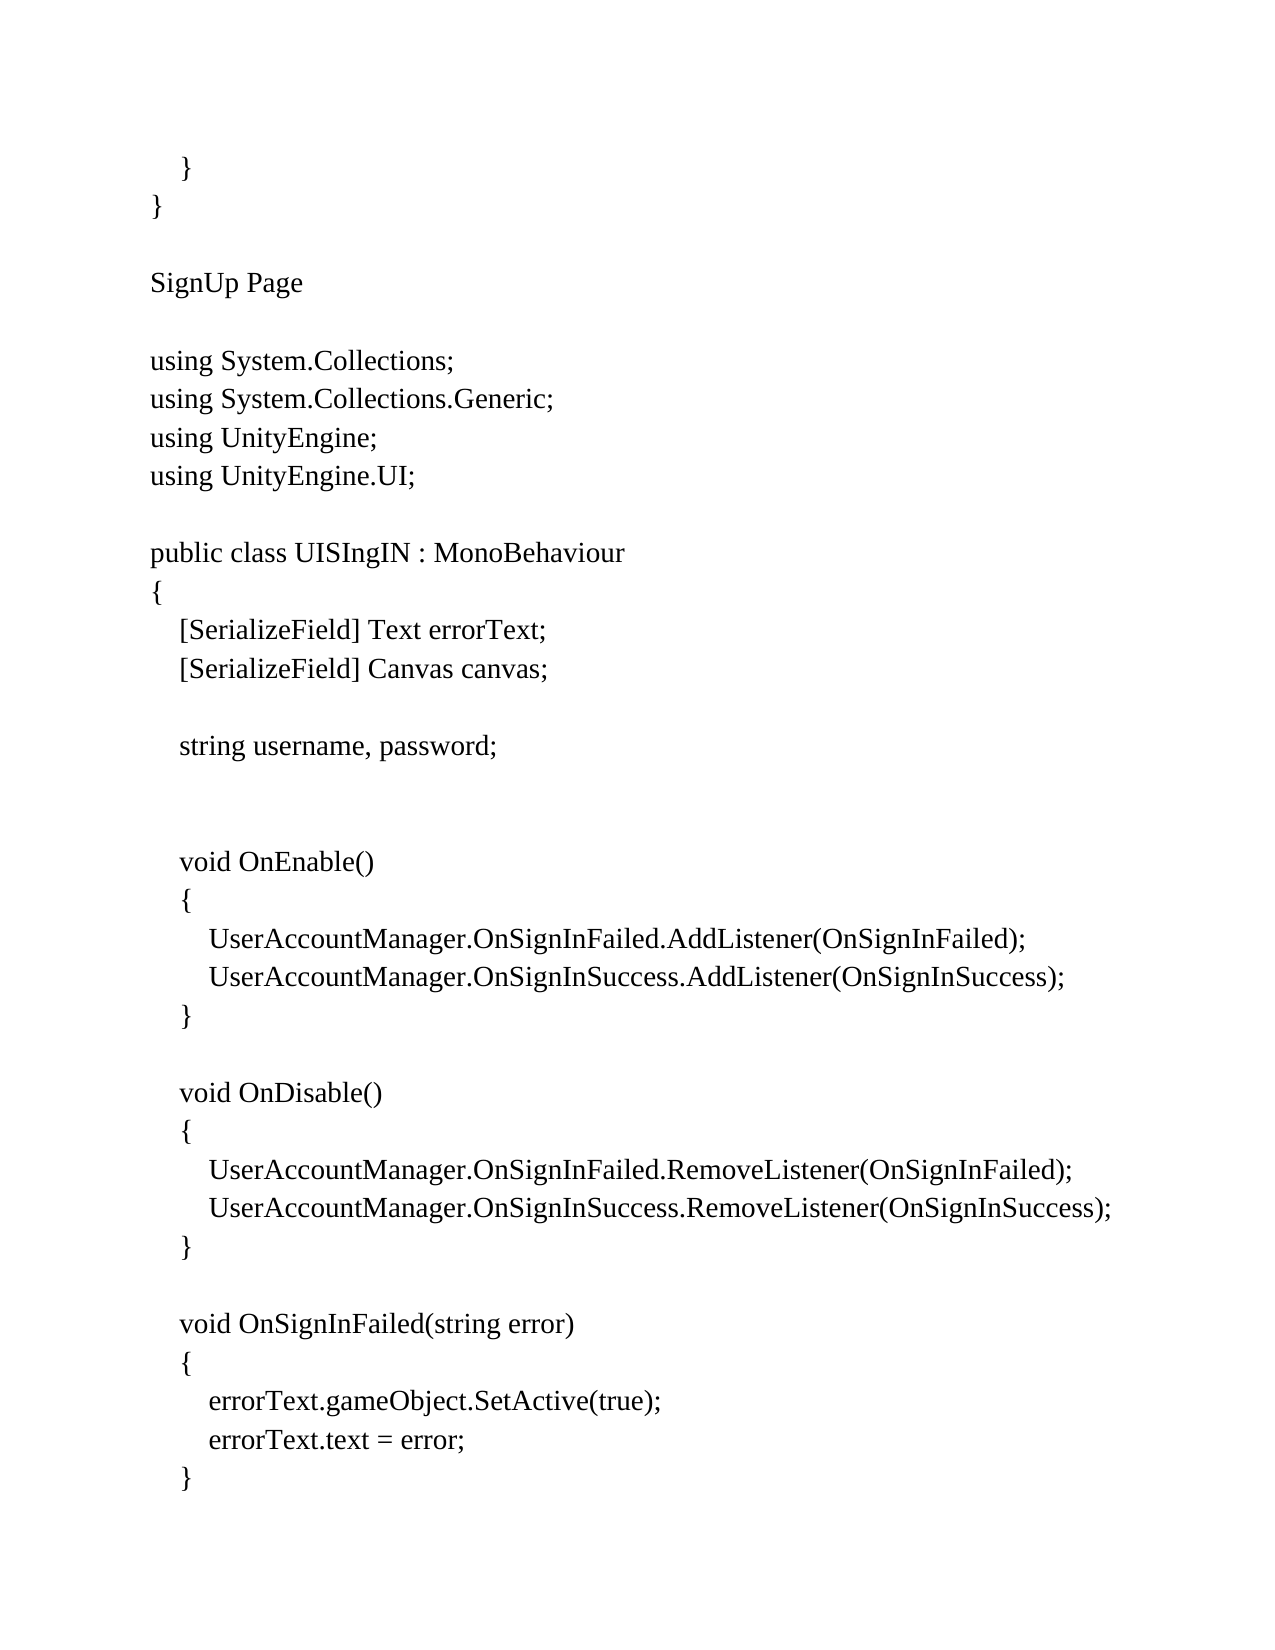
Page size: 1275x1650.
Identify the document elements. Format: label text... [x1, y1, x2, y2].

text { [150, 1113, 1125, 1147]
text SignUp Page [150, 266, 1125, 299]
text [SerializeField] Text errorText; [150, 612, 1125, 646]
text UserAccountManager.OnSignInFailed.AddListener(OnSignInFailed); [150, 921, 1125, 954]
text errorText.text = error; [150, 1422, 1125, 1455]
text using UnityEngine.UI; [150, 458, 1125, 492]
text void OnSignInFailed(string error) [150, 1306, 1125, 1340]
text } [150, 188, 1125, 222]
text UserAccountManager.OnSignInSuccess.AddListener(OnSignInSuccess); [150, 959, 1125, 993]
text public class UISIngIN : MonoBehaviour [150, 535, 1125, 569]
text errorText.gameObject.SetActive(true); [150, 1383, 1125, 1417]
text { [150, 882, 1125, 916]
text using System.Collections; [150, 343, 1125, 376]
text } [150, 1460, 1125, 1494]
text UserAccountManager.OnSignInSuccess.RemoveListener(OnSignInSuccess); [150, 1191, 1125, 1224]
text UserAccountManager.OnSignInFailed.RemoveListener(OnSignInFailed); [150, 1152, 1125, 1186]
text string username, password; [150, 728, 1125, 762]
text [SerializeField] Canvas canvas; [150, 651, 1125, 684]
text } [150, 1229, 1125, 1263]
text void OnDisable() [150, 1075, 1125, 1108]
text void OnEnable() [150, 844, 1125, 877]
text { [150, 574, 1125, 607]
text using System.Collections.Generic; [150, 381, 1125, 415]
text { [150, 1345, 1125, 1378]
text } [150, 150, 1125, 183]
text using UnityEngine; [150, 420, 1125, 453]
text } [150, 998, 1125, 1031]
